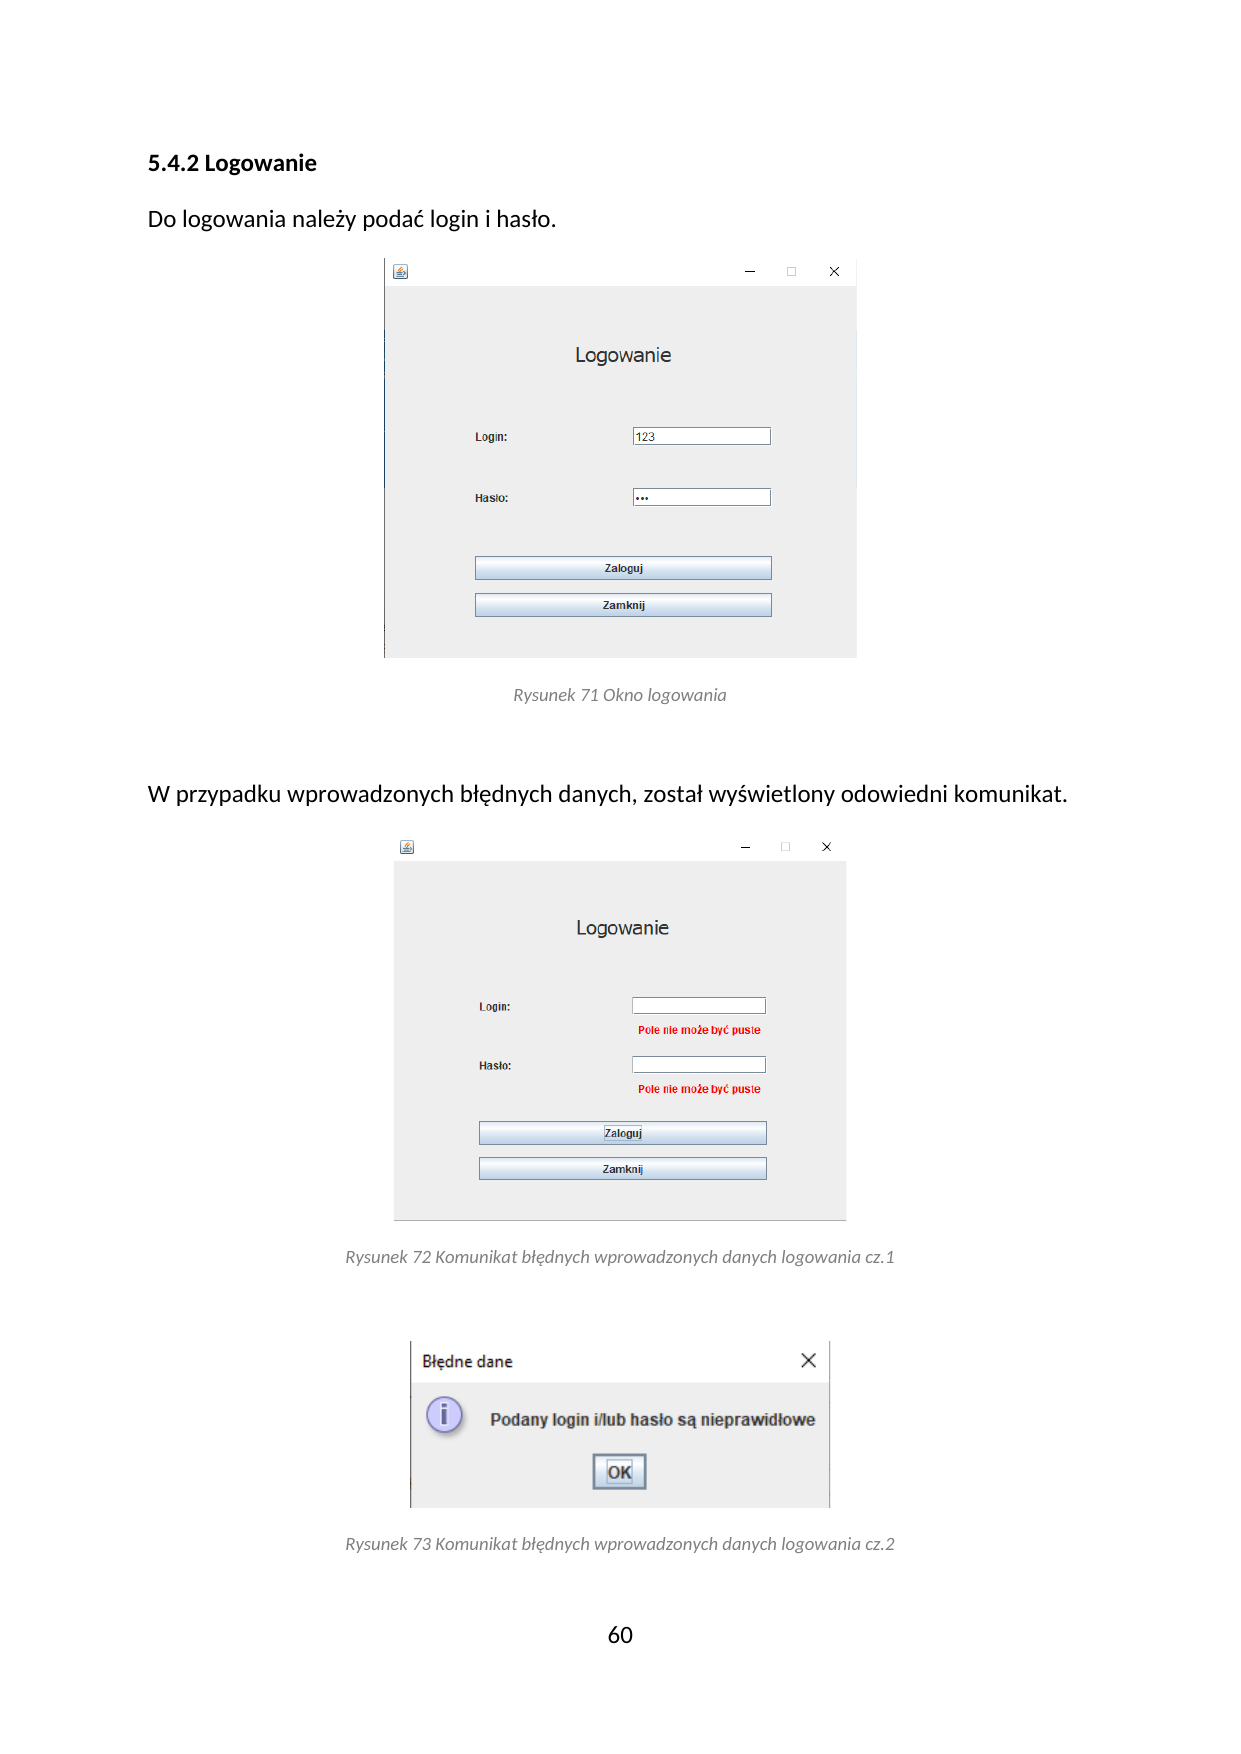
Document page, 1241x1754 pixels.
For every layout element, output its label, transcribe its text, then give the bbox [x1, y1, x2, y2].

text W przypadku wprowadzonych błędnych danych, został wyświetlony odowiedni komunikat. [148, 779, 1093, 809]
text Do logowania należy podać login i hasło. [148, 203, 1093, 234]
picture [393, 834, 847, 1221]
text Rysunek 71 Okno logowania [148, 683, 1093, 706]
picture [410, 1341, 830, 1508]
text Rysunek 73 Komunikat błędnych wprowadzonych danych logowania cz.2 [148, 1532, 1093, 1555]
text 5.4.2 Logowanie [148, 148, 1093, 178]
picture [384, 258, 857, 658]
text Rysunek 72 Komunikat błędnych wprowadzonych danych logowania cz.1 [148, 1246, 1093, 1269]
